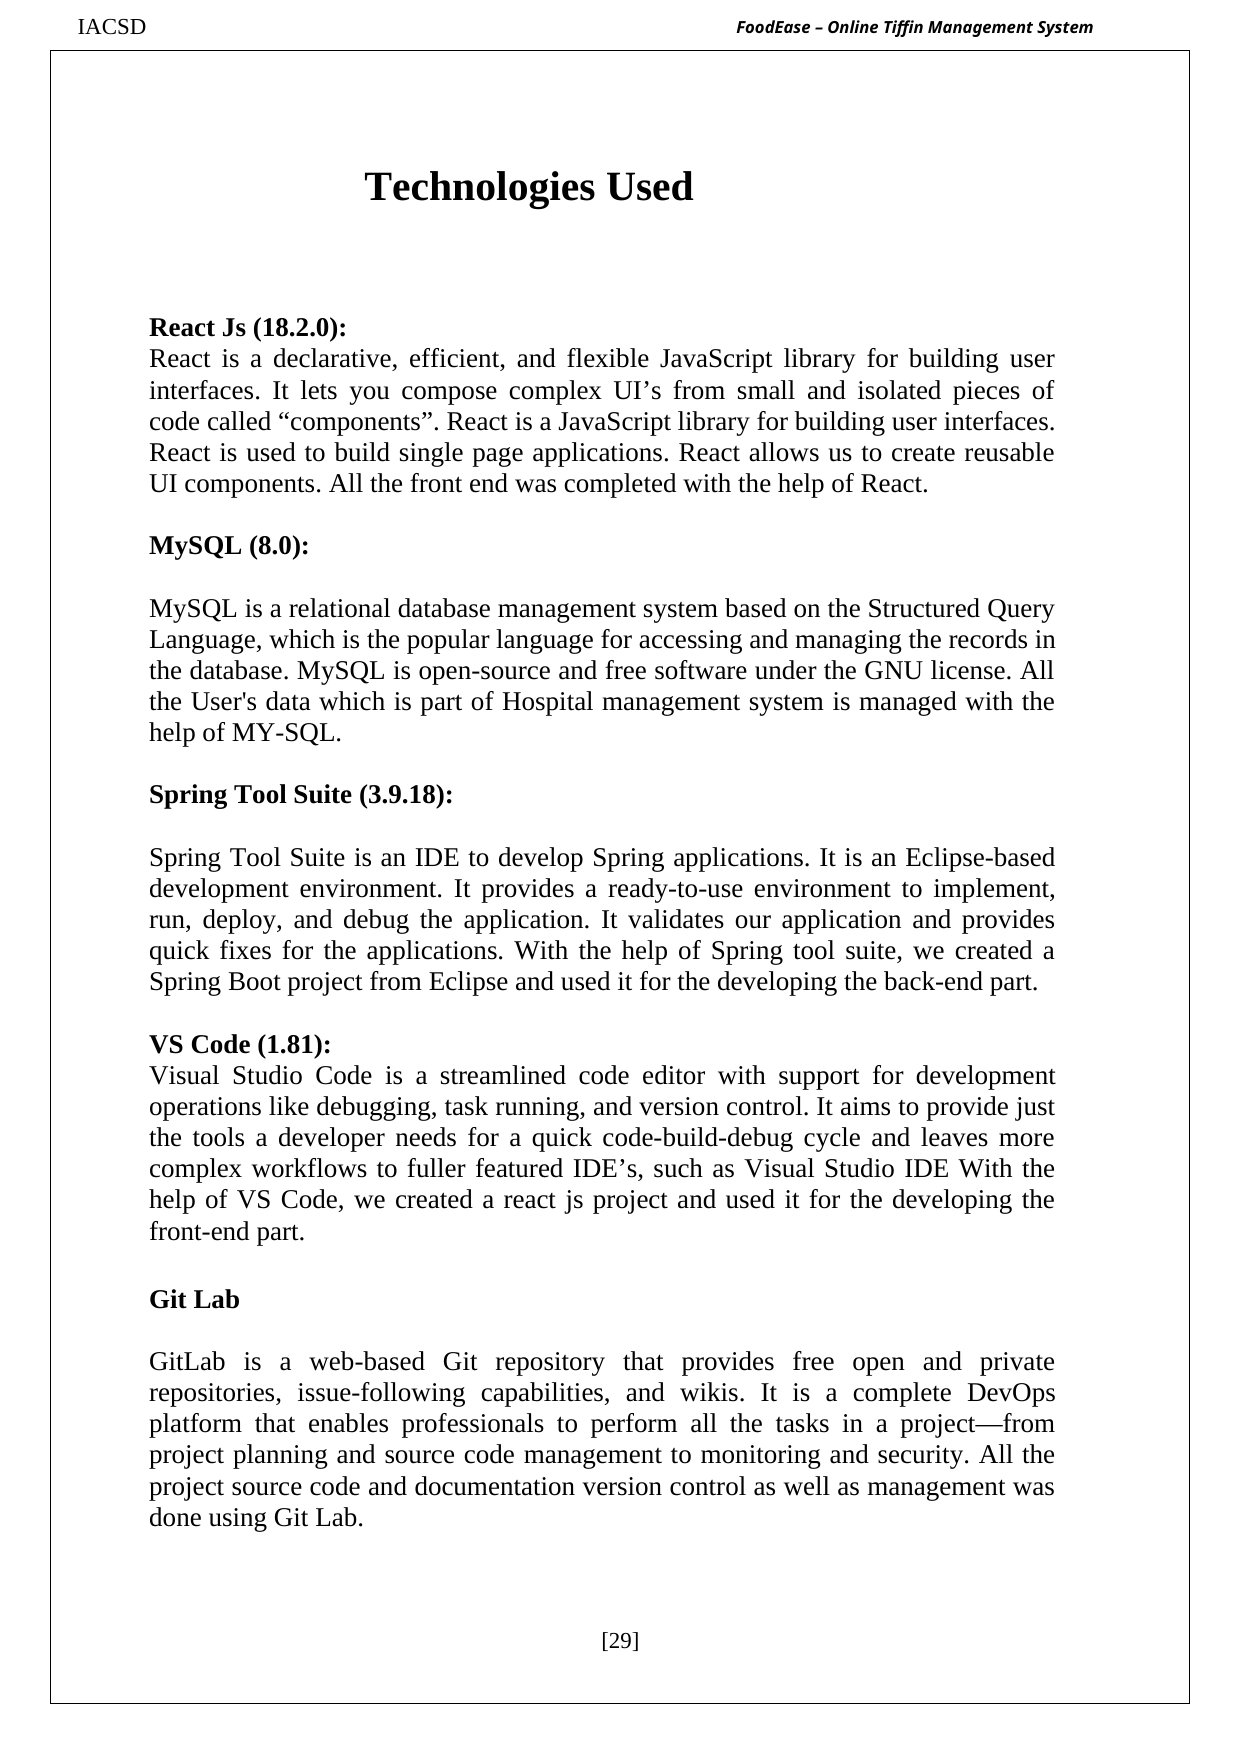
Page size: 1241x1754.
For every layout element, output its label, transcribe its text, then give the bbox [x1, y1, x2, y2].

text Technologies Used [364, 161, 884, 209]
